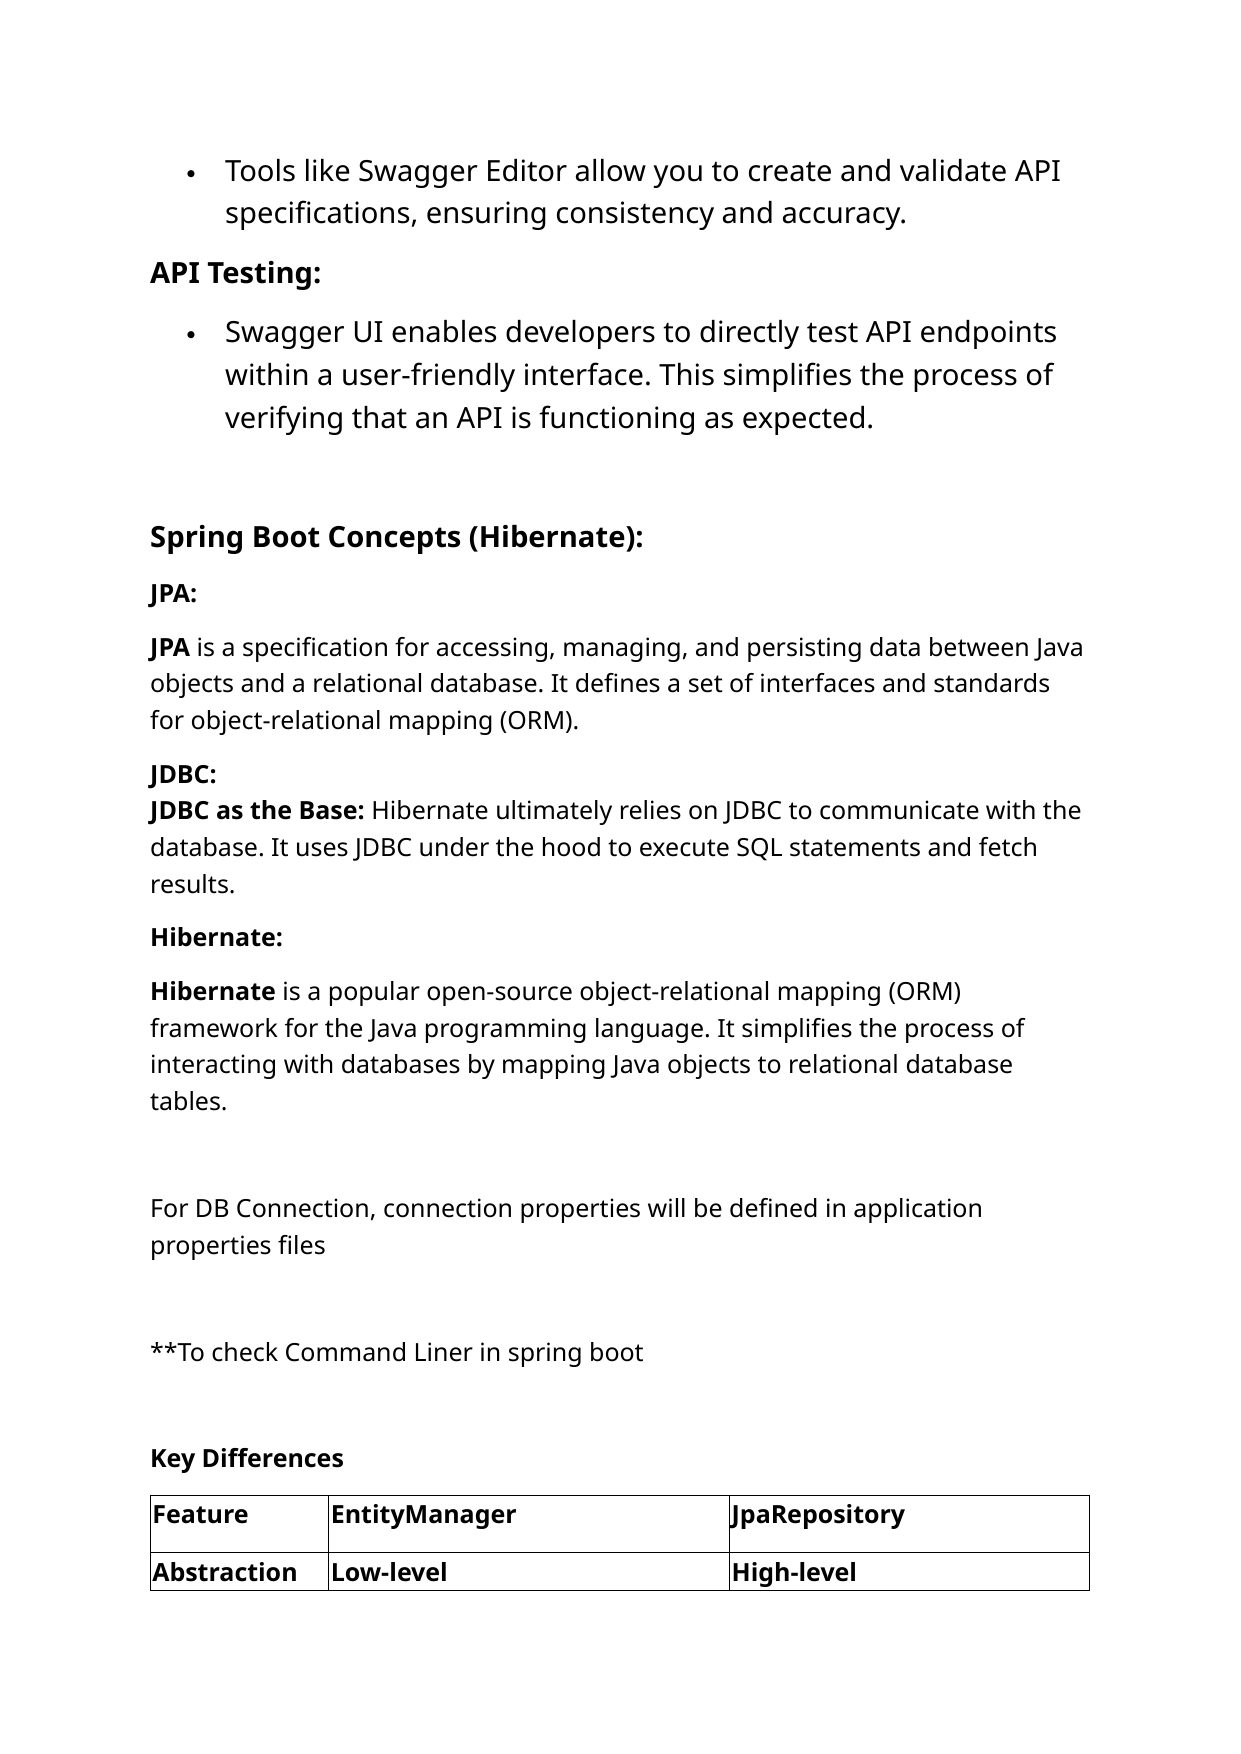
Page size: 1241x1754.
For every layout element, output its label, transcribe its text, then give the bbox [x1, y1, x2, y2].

list Swagger UI enables developers to directly test API endpoints within a user-friendly interface. This simplifies the process of verifying that an API is functioning as expected. [187, 312, 1090, 437]
text JDBC: JDBC as the Base: Hibernate ultimately relies on JDBC to communicate with the database. It uses JDBC under the hood to execute SQL statements and fetch results. [150, 756, 1090, 901]
text JPA is a specification for accessing, managing, and persisting data between Java objects and a relational database. It defines a set of interfaces and standards for object-relational mapping (ORM). [150, 629, 1090, 737]
text **To check Command Liner in spring boot [150, 1334, 1090, 1368]
table_header Feature [151, 1496, 328, 1552]
text JPA: [150, 576, 1090, 610]
text Hibernate: [150, 920, 1090, 954]
text For DB Connection, connection properties will be defined in application properties files [150, 1191, 1090, 1261]
text Hibernate is a popular open-source object-relational mapping (ORM) framework for the Java programming language. It simplifies the process of interacting with databases by mapping Java objects to relational database tables. [150, 973, 1090, 1118]
text Spring Boot Concepts (Hibernate): [150, 516, 1090, 556]
table_cell Abstraction Level [151, 1553, 328, 1590]
list Tools like Swagger Editor allow you to create and validate API specifications, ensuring consistency and accuracy. [187, 150, 1090, 232]
table_header EntityManager [329, 1496, 729, 1552]
table_cell High-level [730, 1553, 1089, 1590]
table_header JpaRepository [730, 1496, 1089, 1552]
text API Testing: [150, 252, 1090, 292]
table_cell Low-level [329, 1553, 729, 1590]
text Key Differences [150, 1441, 1090, 1475]
